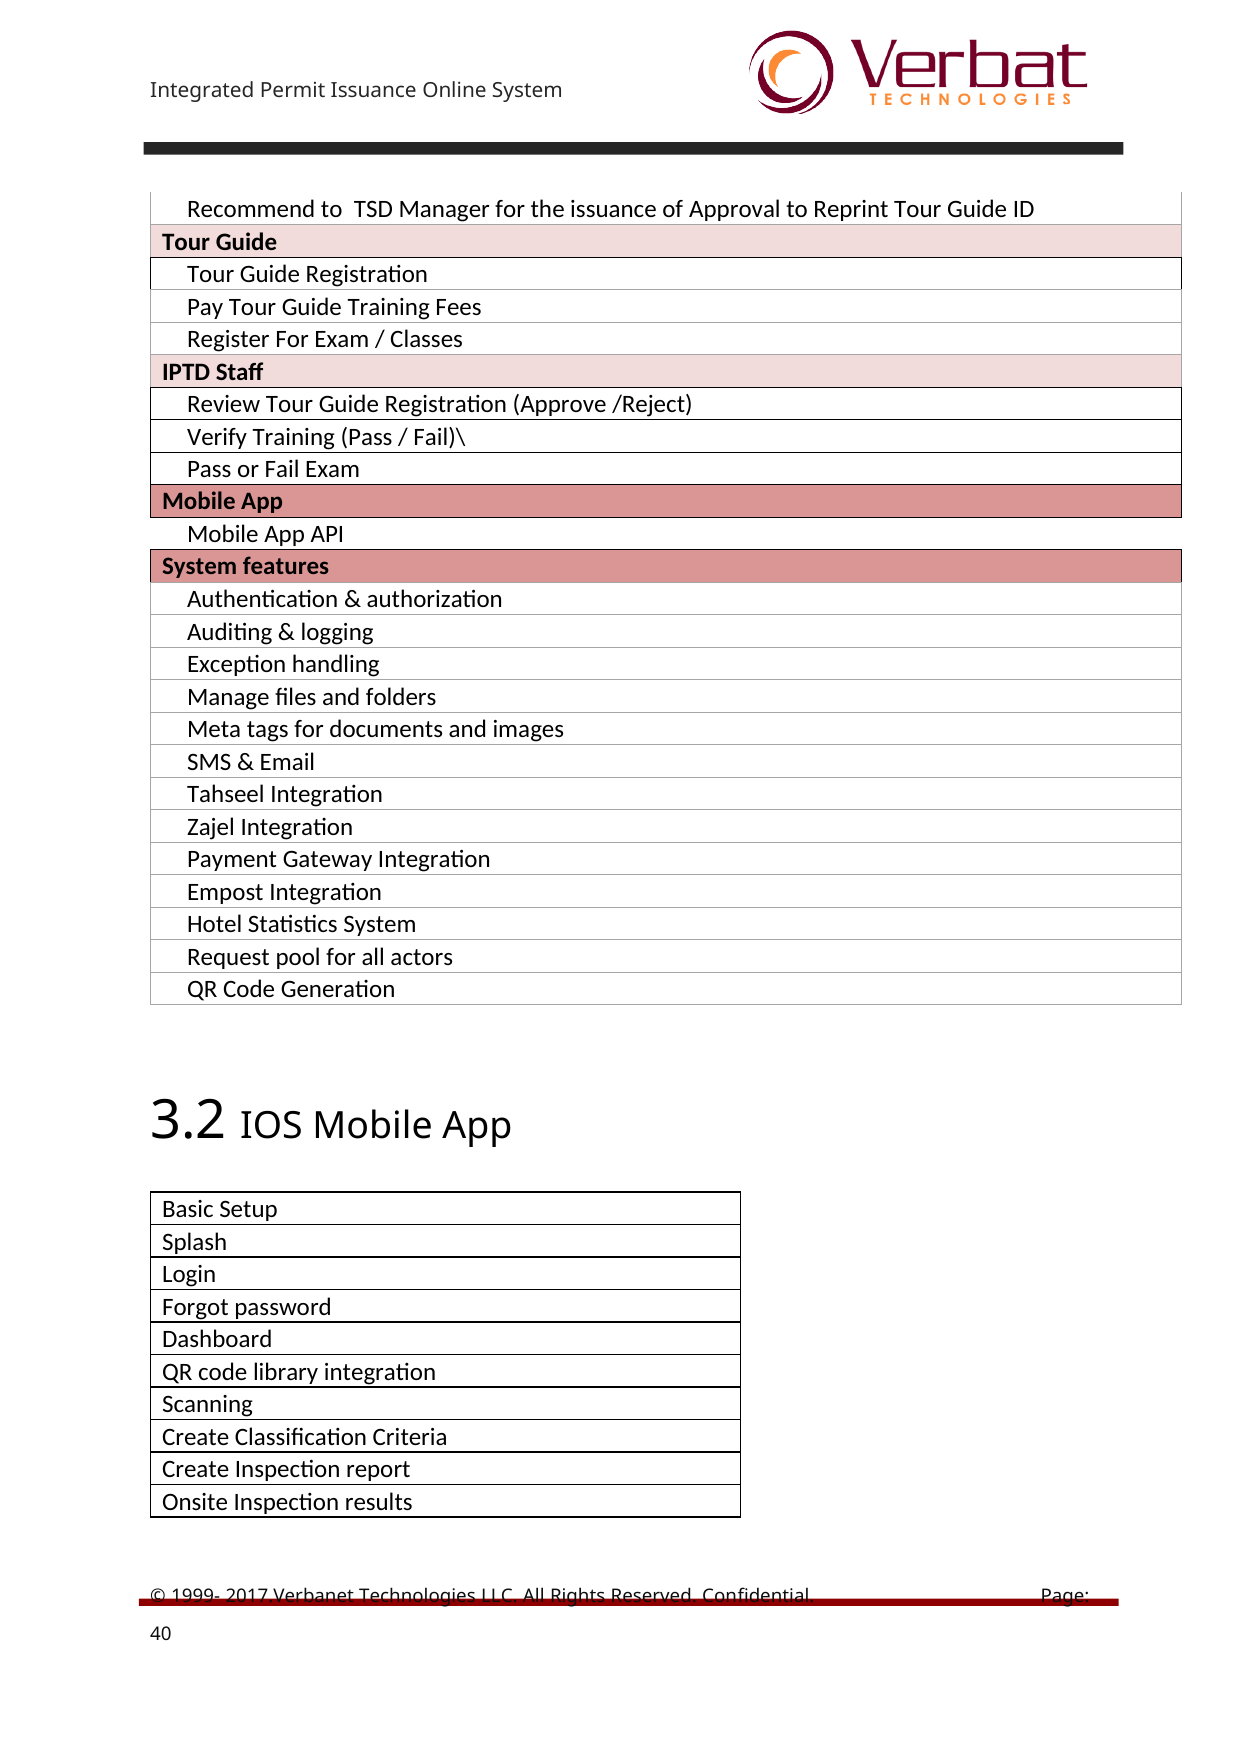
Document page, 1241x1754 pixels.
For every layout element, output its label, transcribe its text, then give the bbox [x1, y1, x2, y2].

table_cell SMS & Email [151, 745, 1181, 777]
table_cell Authentication & authorization [151, 583, 1181, 614]
table_cell Create Classification Criteria [151, 1420, 740, 1451]
table_cell Recommend to TSD Manager for the issuance of Approval to Reprint Tour Guide ID [151, 192, 1181, 224]
table_header Basic Setup [151, 1193, 740, 1224]
table_cell Tour Guide [151, 225, 1181, 257]
table_cell Mobile App API [151, 518, 1182, 549]
table_cell Create Inspection report [151, 1453, 740, 1484]
table_cell Pay Tour Guide Training Fees [151, 290, 1181, 322]
table_cell Scanning [151, 1388, 740, 1419]
table_cell Login [151, 1258, 740, 1289]
table_cell Forgot password [151, 1290, 740, 1321]
subtitle IOS Mobile App [150, 1080, 1090, 1154]
table_cell Request pool for all actors [151, 940, 1181, 972]
table_cell Review Tour Guide Registration (Approve /Reject) [151, 388, 1181, 419]
table_cell Manage files and folders [151, 680, 1181, 712]
picture [745, 26, 1089, 114]
table_cell Tour Guide Registration [151, 258, 1181, 289]
table_cell QR Code Generation [151, 973, 1181, 1004]
table_cell Splash [151, 1225, 740, 1256]
table_cell Verify Training (Pass / Fail)\ [151, 420, 1181, 452]
table_cell Exception handling [151, 648, 1181, 679]
table_cell Empost Integration [151, 875, 1181, 907]
table_cell Pass or Fail Exam [151, 453, 1181, 484]
table_cell Mobile App [151, 485, 1181, 517]
table_cell Payment Gateway Integration [151, 843, 1181, 874]
table_cell Meta tags for documents and images [151, 713, 1181, 744]
table_cell Hotel Statistics System [151, 908, 1181, 939]
table_cell Zajel Integration [151, 810, 1181, 842]
table_cell QR code library integration [151, 1355, 740, 1386]
table_cell Dashboard [151, 1323, 740, 1354]
table_cell Onsite Inspection results [151, 1485, 740, 1516]
table_cell Register For Exam / Classes [151, 323, 1181, 354]
table_cell Auditing & logging [151, 615, 1181, 647]
table_cell IPTD Staff [151, 355, 1181, 387]
table_cell Tahseel Integration [151, 778, 1181, 809]
table_cell System features [151, 550, 1181, 582]
